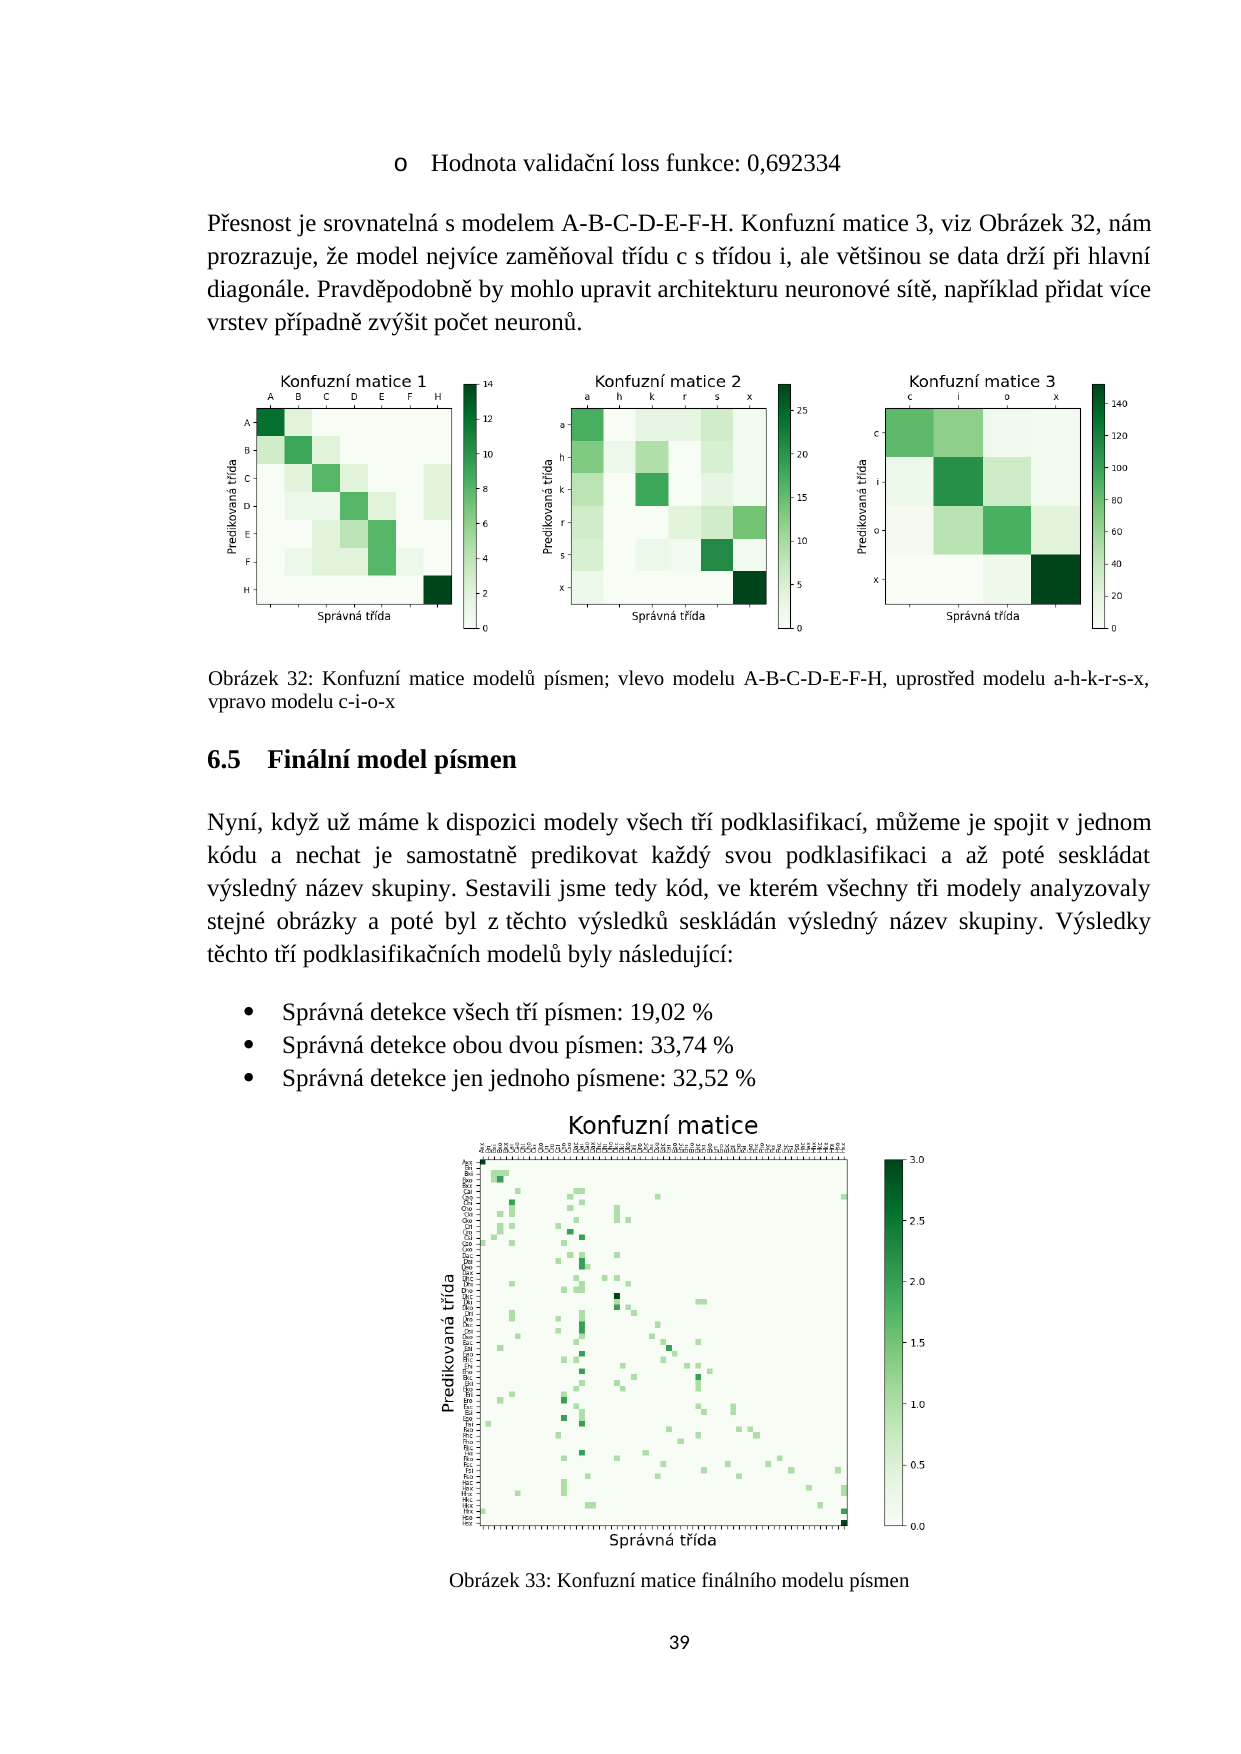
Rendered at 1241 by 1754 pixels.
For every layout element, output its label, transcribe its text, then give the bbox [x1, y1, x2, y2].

picture [209, 341, 1152, 656]
list Správná detekce všech tří písmen: 19,02 % [244, 997, 1152, 1026]
text Nyní, když už máme k dispozici modely všech tří podklasifikací, můžeme je spojit v jednom kódu a nechat je samostatně predikovat každý svou podklasifikaci a až poté seskládat výsledný název skupiny. Sestavili jsme tedy kód, ve kterém všechny tři modely analyzovaly stejné obrázky a poté byl z těchto výsledků seskládán výsledný název skupiny. Výsledky těchto tří podklasifikačních modelů byly následující: [207, 807, 1152, 968]
list Správná detekce obou dvou písmen: 33,74 % [244, 1030, 1152, 1059]
list Správná detekce jen jednoho písmene: 32,52 % [244, 1063, 1152, 1092]
picture [411, 1095, 947, 1568]
text Přesnost je srovnatelná s modelem A-B-C-D-E-F-H. Konfuzní matice 3, viz Obrázek 32, nám prozrazuje, že model nejvíce zaměňoval třídu c s třídou i, ale většinou se data drží při hlavní diagonále. Pravděpodobně by mohlo upravit architekturu neuronové sítě, například přidat více vrstev případně zvýšit počet neuronů. [207, 208, 1152, 336]
list Hodnota validační loss funkce: 0,692334 [393, 148, 1152, 178]
